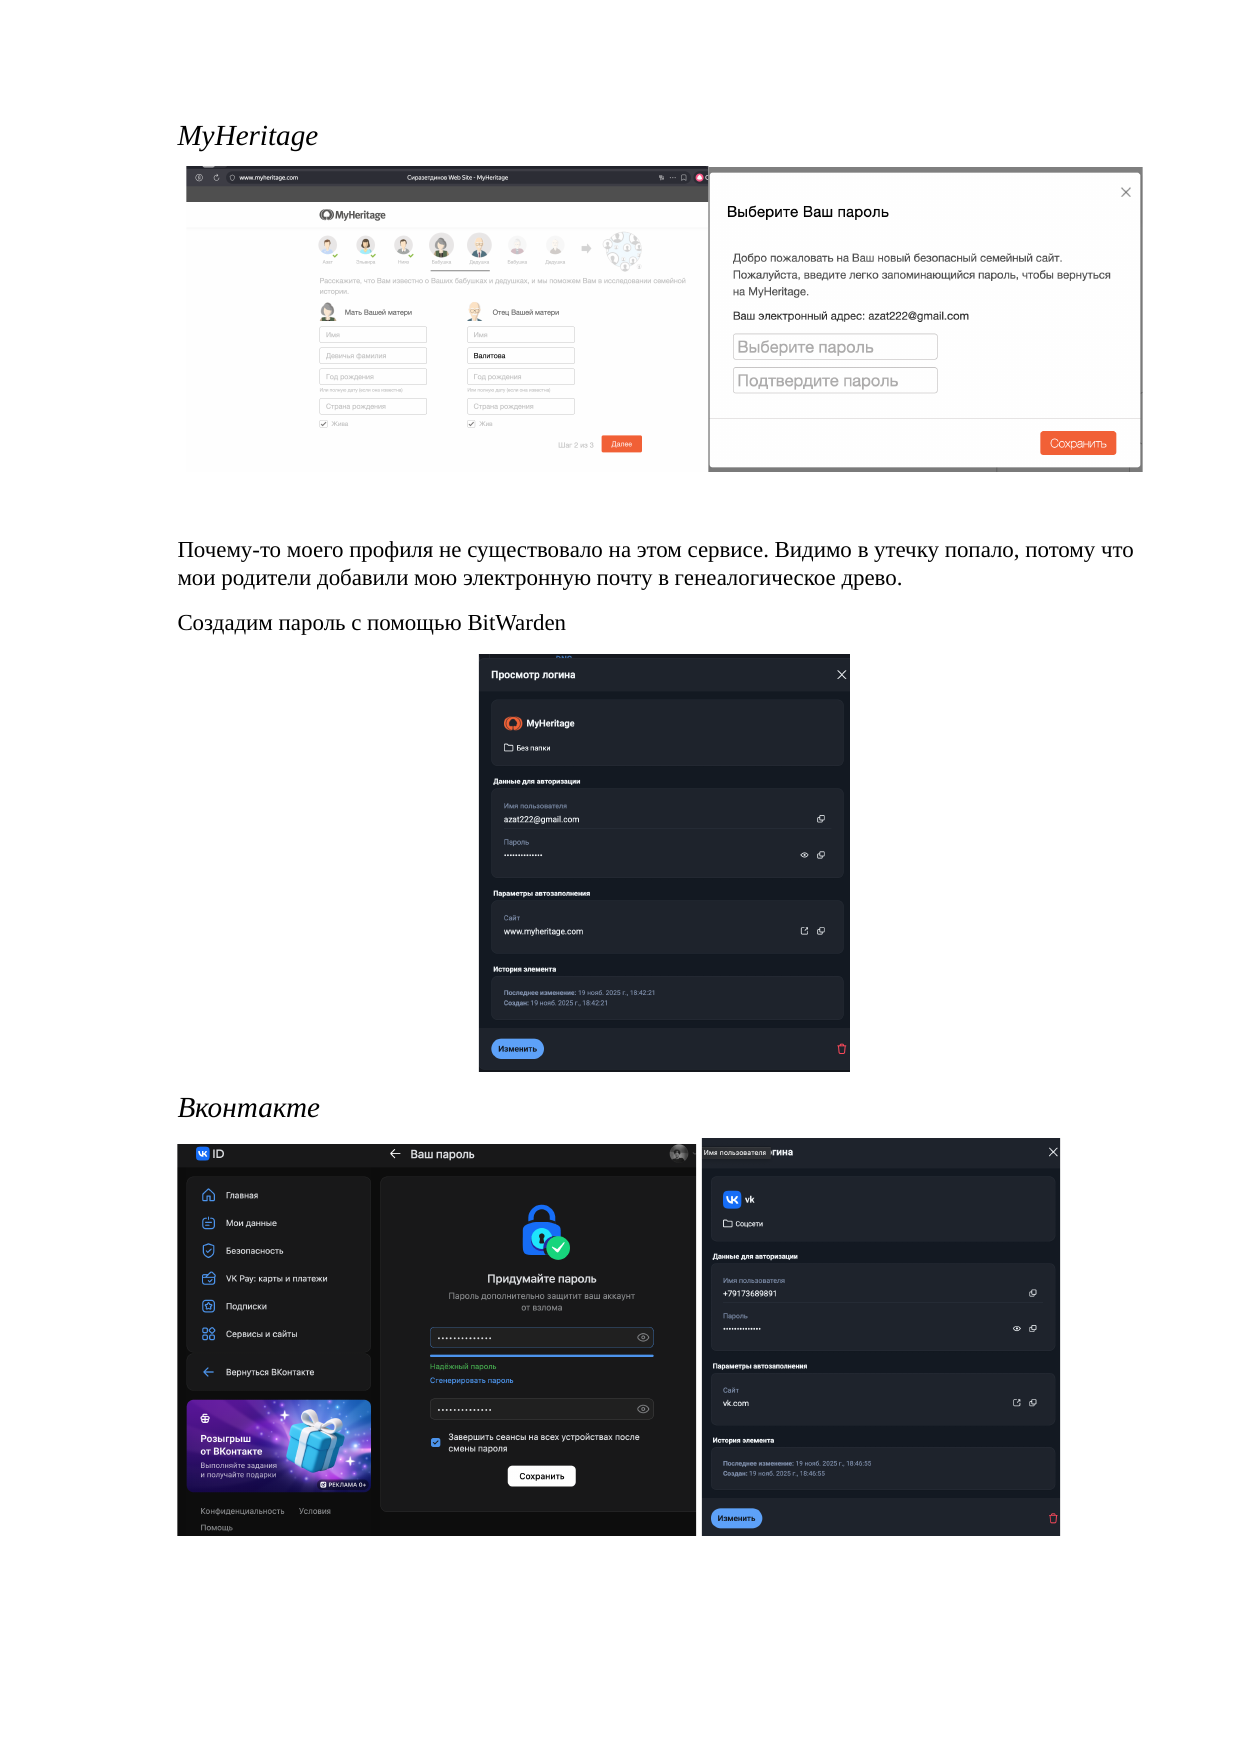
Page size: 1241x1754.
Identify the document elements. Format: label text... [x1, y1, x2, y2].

picture [177, 1144, 697, 1536]
picture [478, 654, 850, 1072]
picture [701, 1138, 1061, 1536]
subtitle MyHeritage [177, 118, 1152, 152]
picture [186, 166, 1143, 472]
text Создадим пароль с помощью BitWarden [177, 609, 1152, 636]
subtitle Вконтакте [177, 1090, 1152, 1124]
text Почему-то моего профиля не существовало на этом сервисе. Видимо в утечку попало, потому что мои родители добавили мою электронную почту в генеалогическое древо. [177, 536, 1152, 591]
